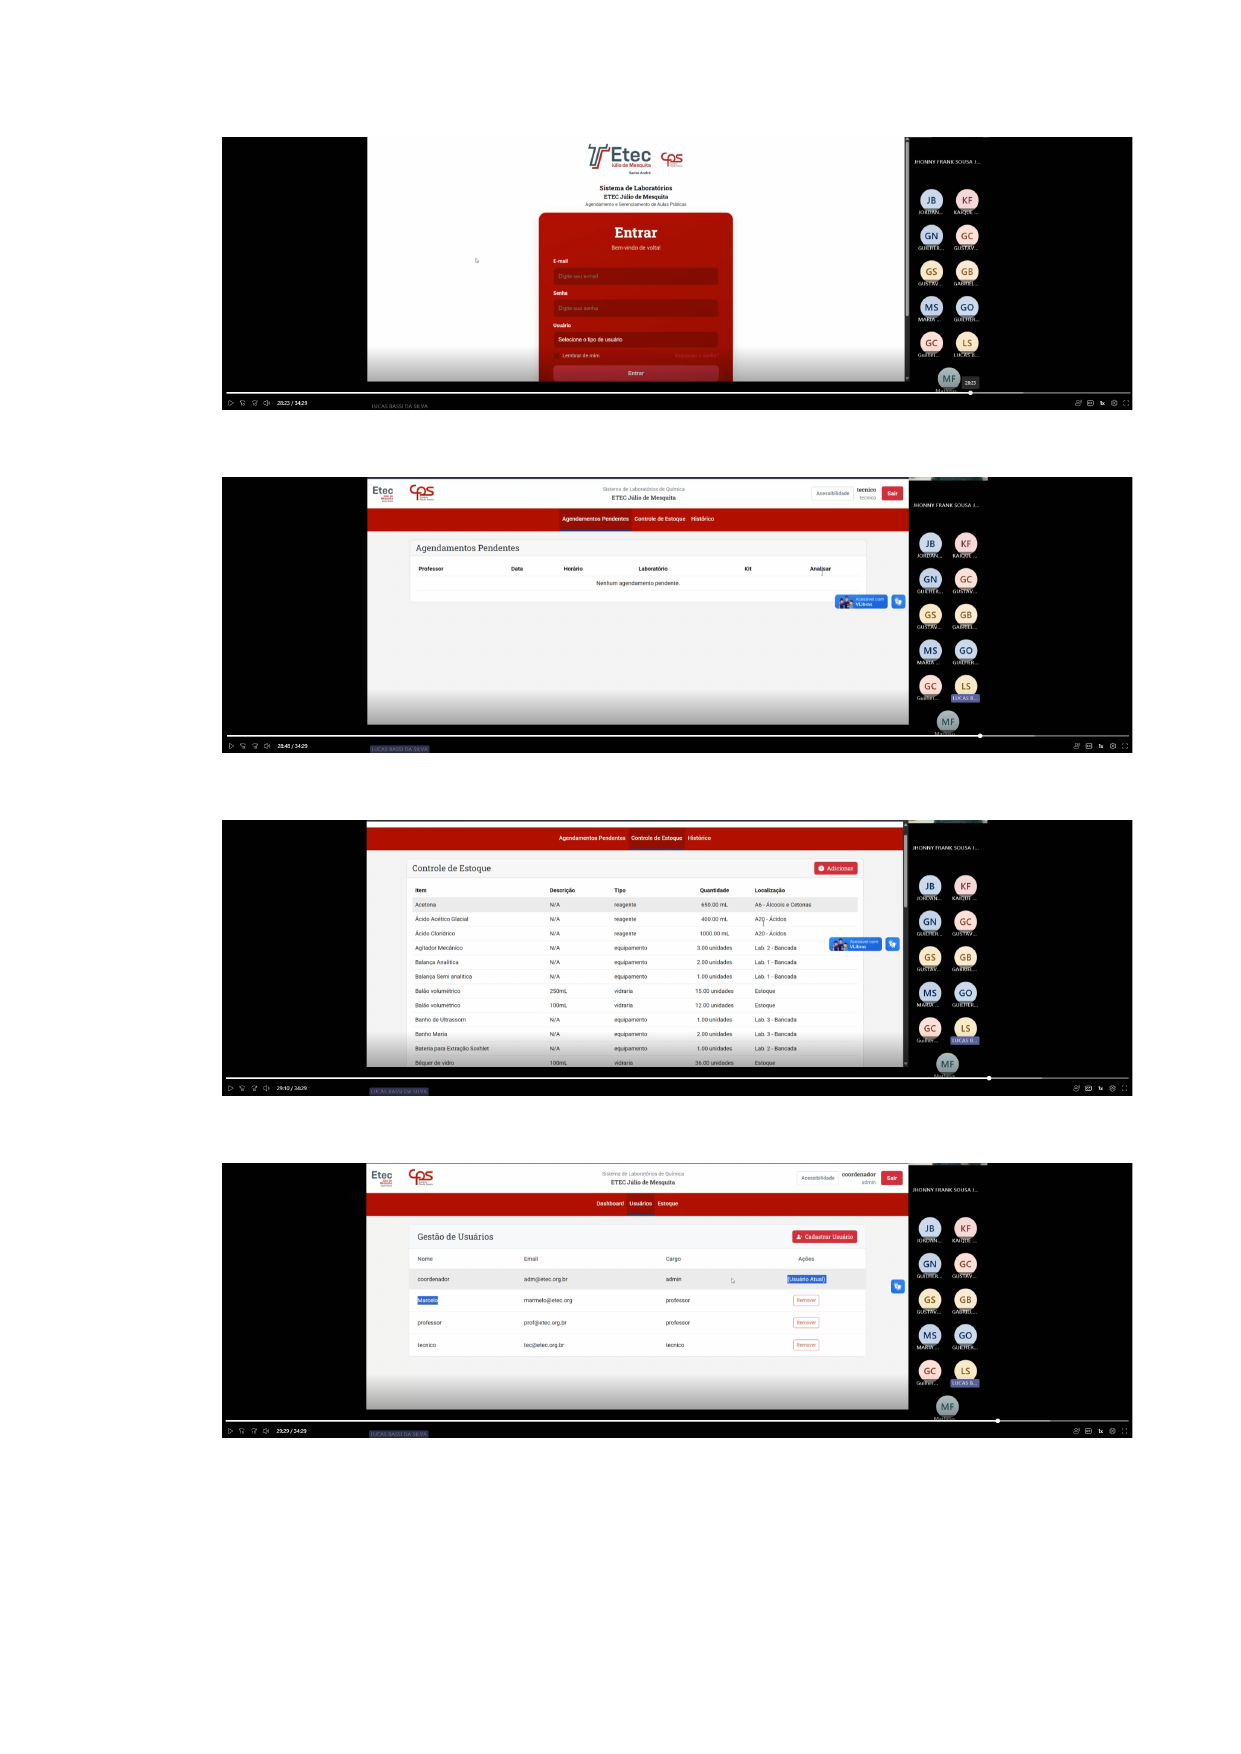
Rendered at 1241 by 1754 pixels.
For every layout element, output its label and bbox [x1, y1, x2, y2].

picture [222, 137, 1133, 410]
picture [222, 1163, 1133, 1438]
picture [222, 820, 1133, 1096]
picture [222, 477, 1133, 753]
